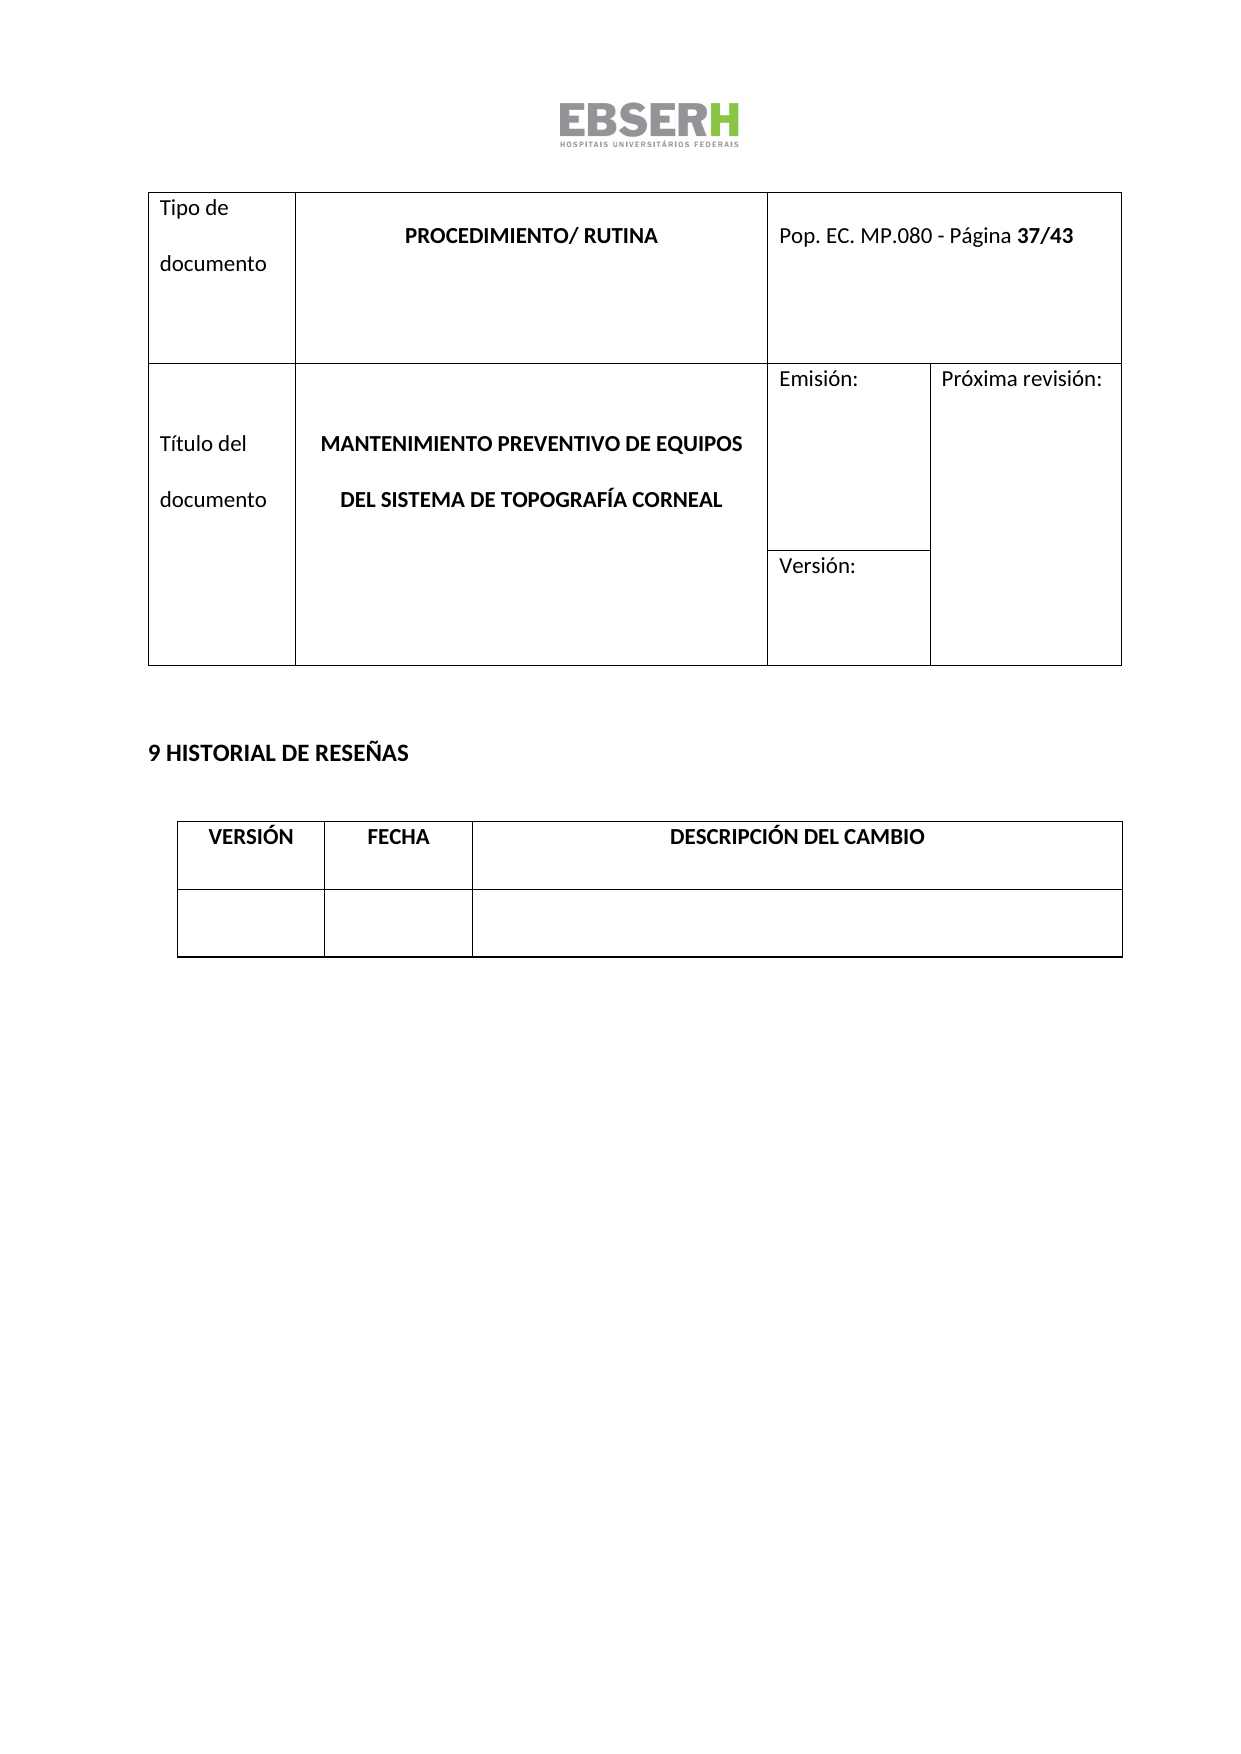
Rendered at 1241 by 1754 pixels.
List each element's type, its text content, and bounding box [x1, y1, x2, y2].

subtitle 9 HISTORIAL DE RESEÑAS [148, 737, 1152, 768]
table_header DESCRIPCIÓN DEL CAMBIO [473, 822, 1122, 888]
picture [558, 101, 741, 147]
table_header FECHA [325, 822, 472, 888]
table_cell [178, 890, 324, 956]
table_cell [473, 890, 1122, 956]
table_header VERSIÓN [178, 822, 324, 888]
table_cell [325, 890, 472, 956]
